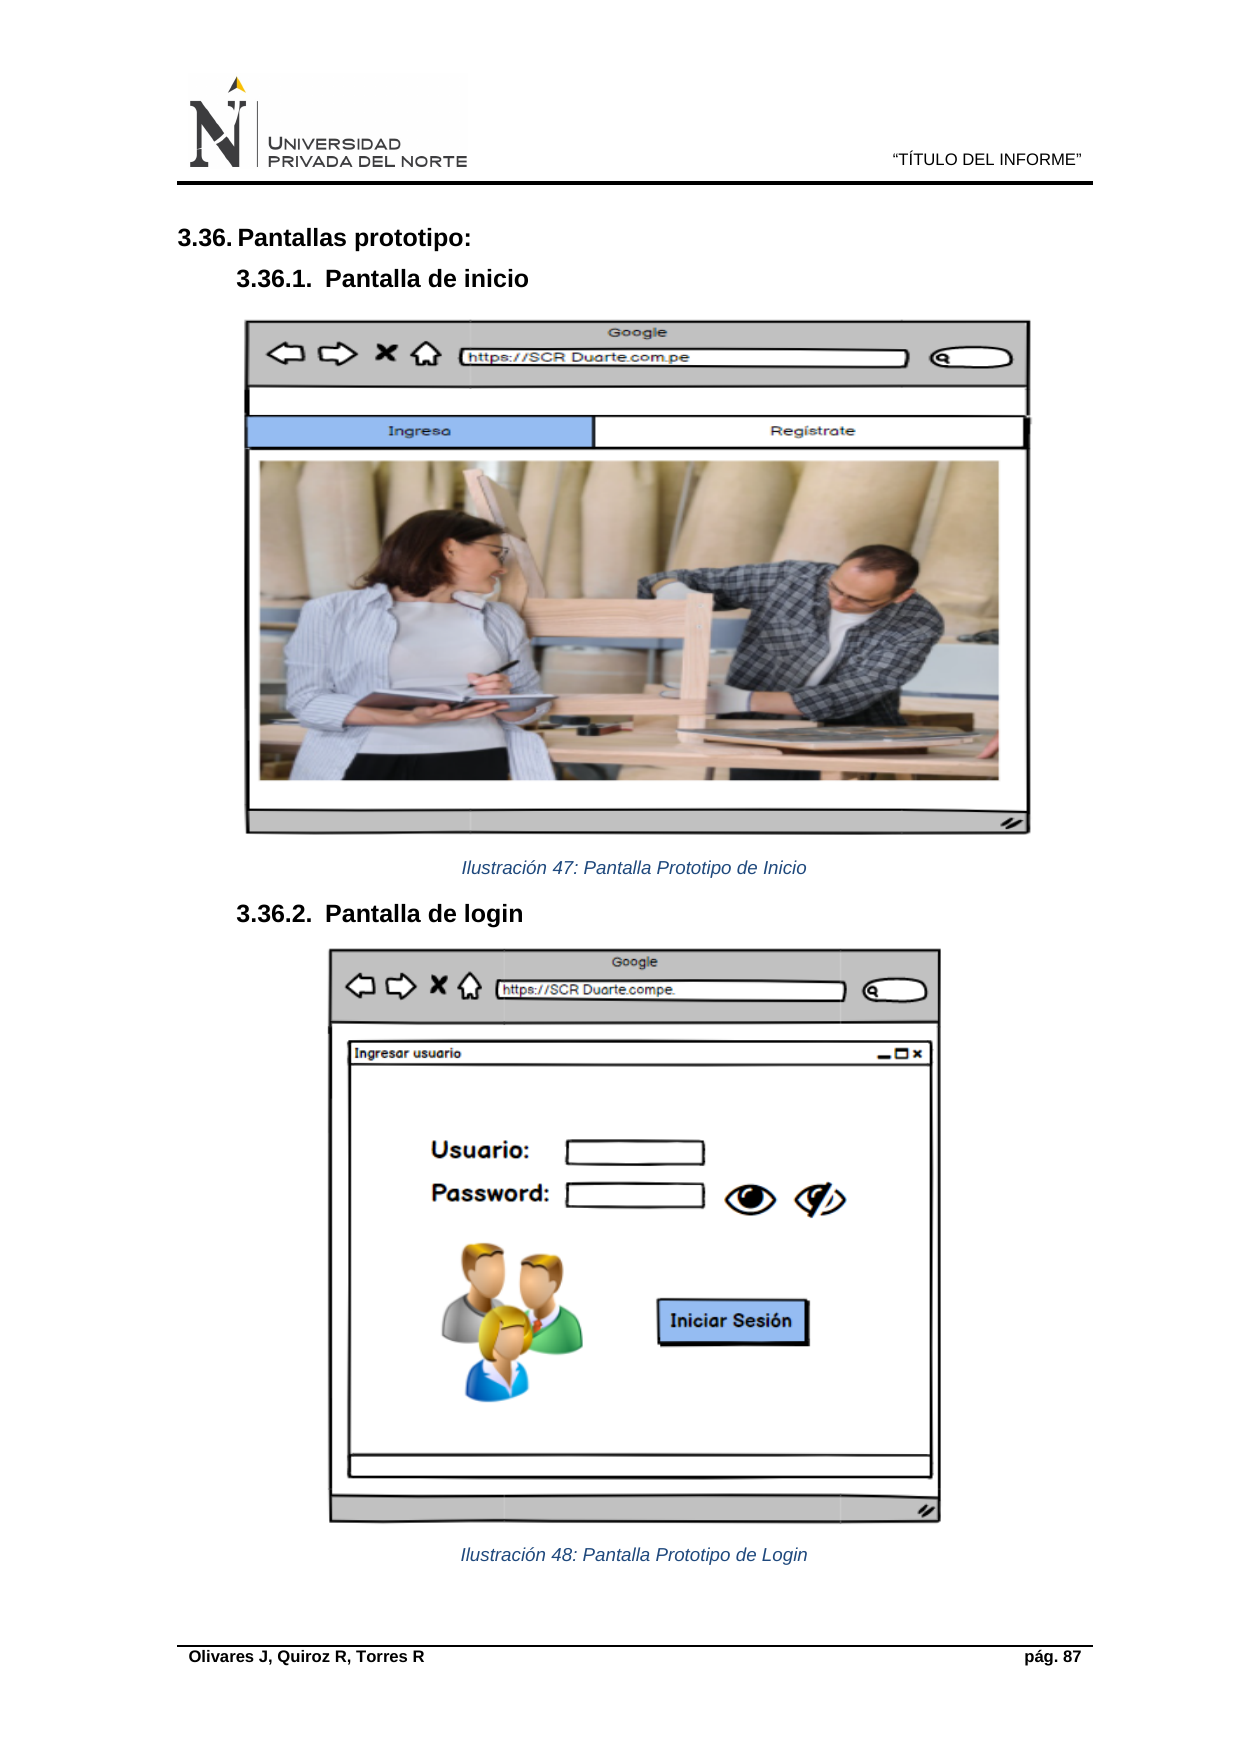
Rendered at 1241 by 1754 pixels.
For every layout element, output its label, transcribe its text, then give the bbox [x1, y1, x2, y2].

picture [188, 73, 469, 169]
subtitle Pantallas prototipo: [177, 223, 1092, 252]
picture [229, 305, 1041, 845]
picture [320, 940, 949, 1533]
subtitle Pantalla de inicio [236, 264, 1092, 293]
subtitle Pantalla de login [236, 899, 1092, 928]
